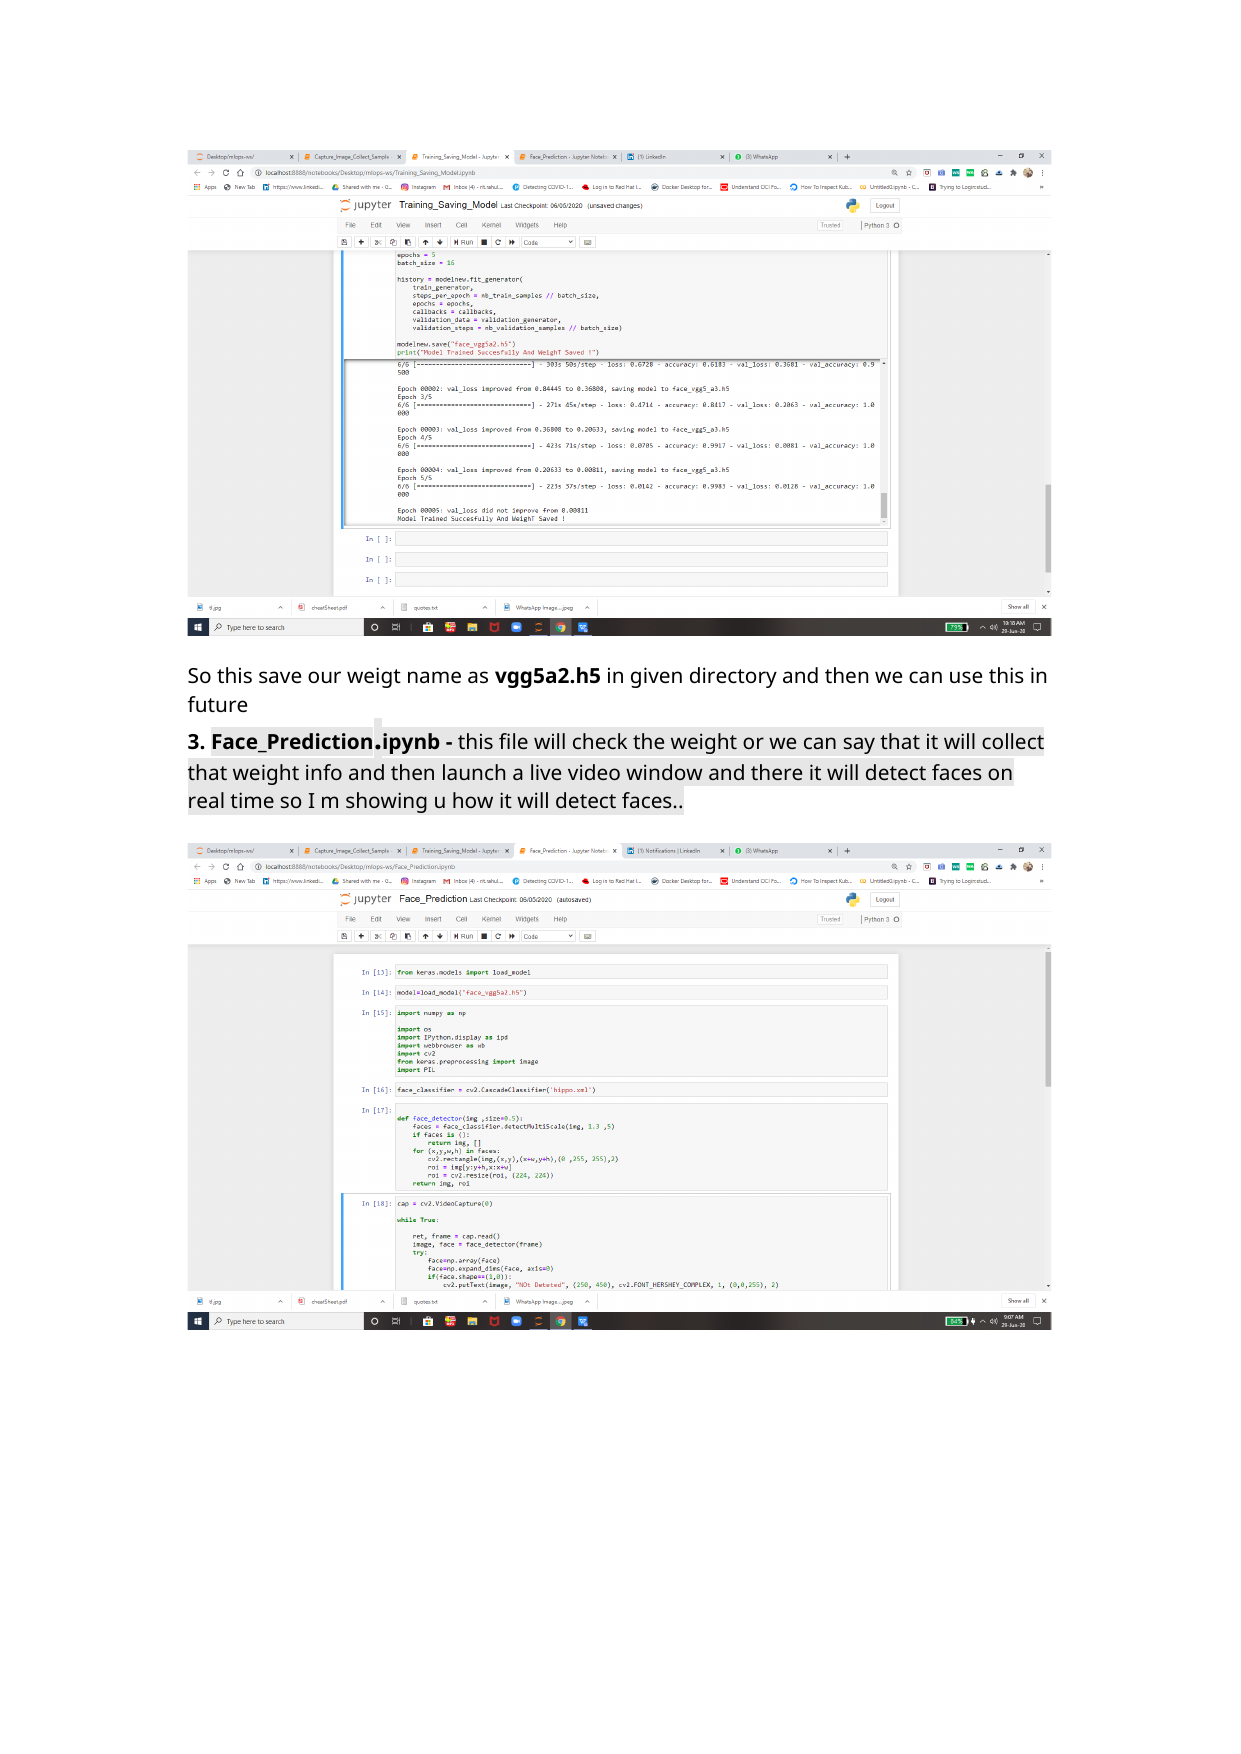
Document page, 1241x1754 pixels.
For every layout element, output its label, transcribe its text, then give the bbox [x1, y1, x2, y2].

picture [187, 150, 1052, 636]
picture [187, 843, 1052, 1330]
list So this save our weigt name as vgg5a2.h5 in given directory and then we can use this in future [187, 661, 1053, 718]
list Face_Prediction.ipynb - this file will check the weight or we can say that it will collect that weight info and then launch a live video window and there it will detect faces on real time so I m showing u how it will detect faces.. [382, 718, 1053, 815]
